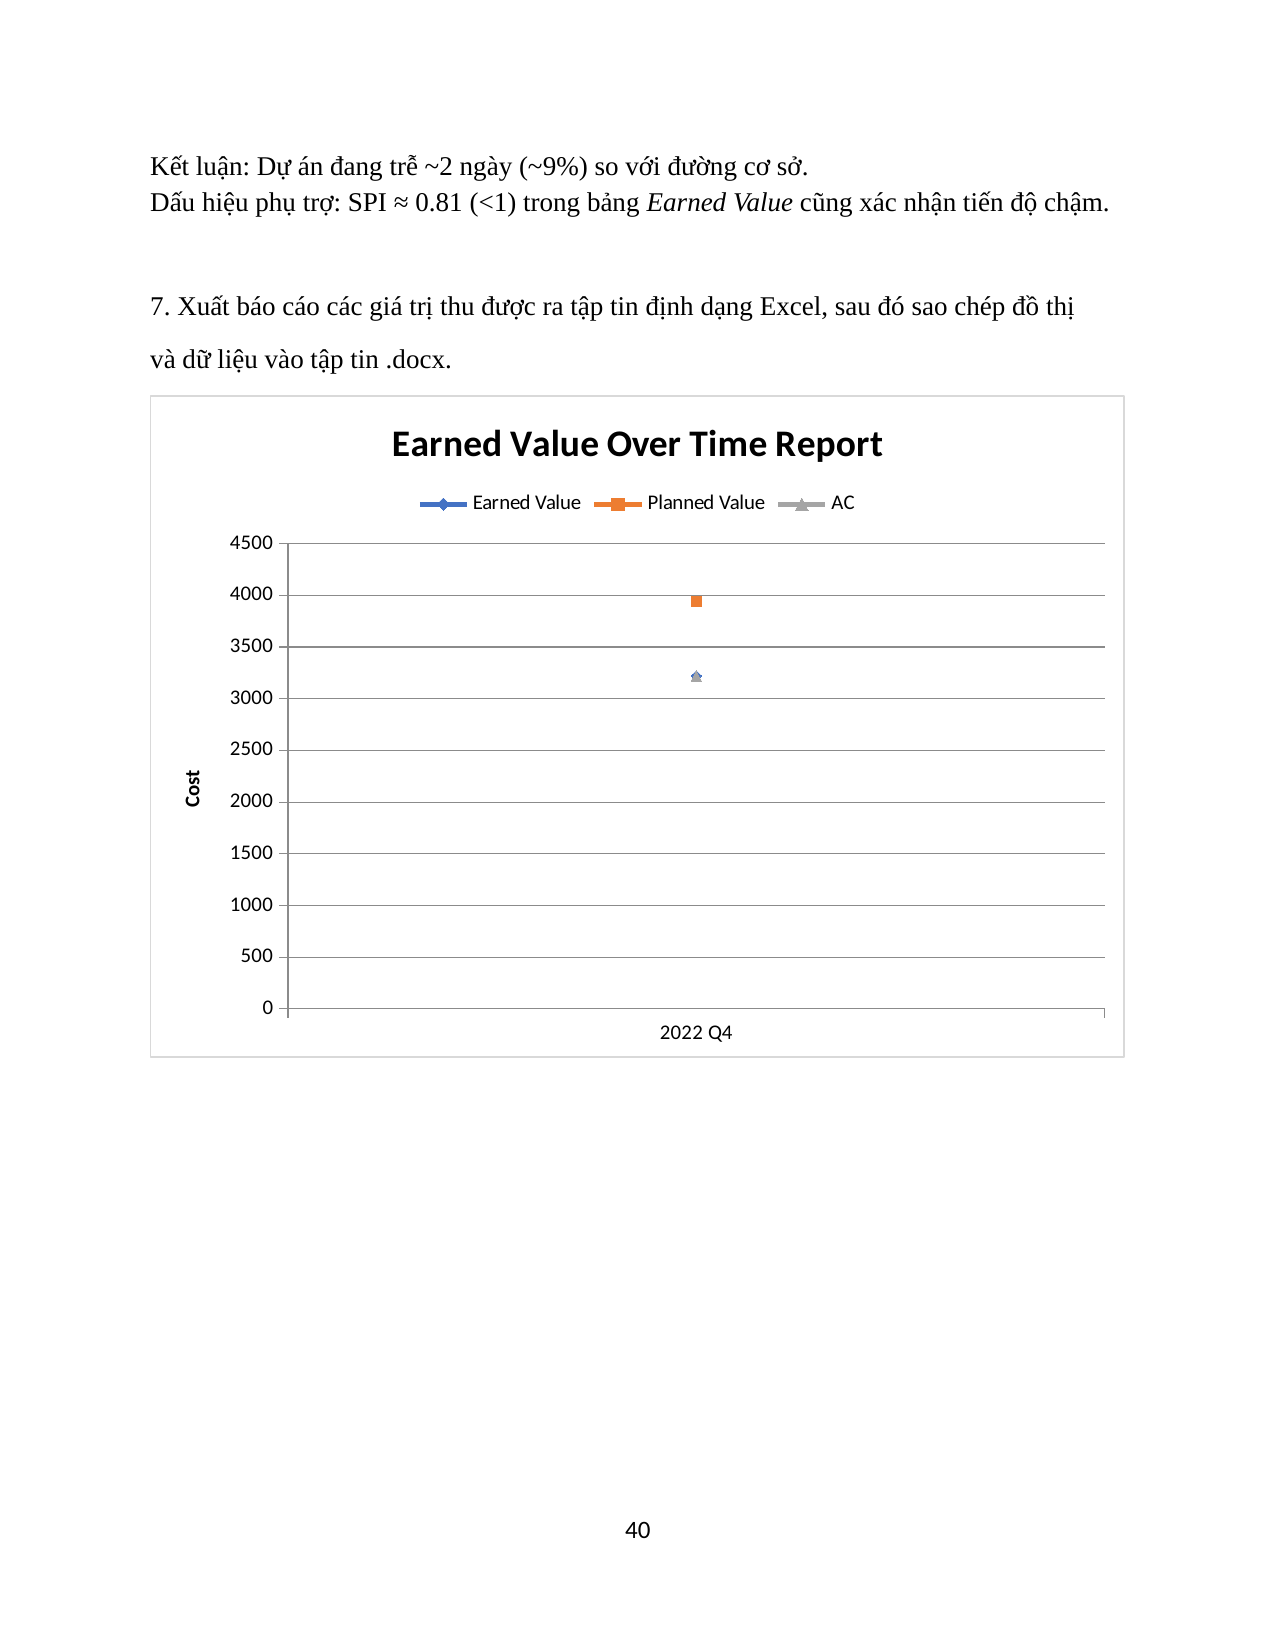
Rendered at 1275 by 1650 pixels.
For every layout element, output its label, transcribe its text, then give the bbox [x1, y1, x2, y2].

text Kết luận: Dự án đang trễ ~2 ngày (~9%) so với đường cơ sở. Dấu hiệu phụ trợ: SPI ≈ 0.81 (<1) trong bảng Earned Value cũng xác nhận tiến độ chậm. [150, 150, 1125, 217]
text 7. Xuất báo cáo các giá trị thu được ra tập tin định dạng Excel, sau đó sao chép đồ thị [150, 291, 1125, 322]
text và dữ liệu vào tập tin .docx. [150, 343, 1125, 374]
